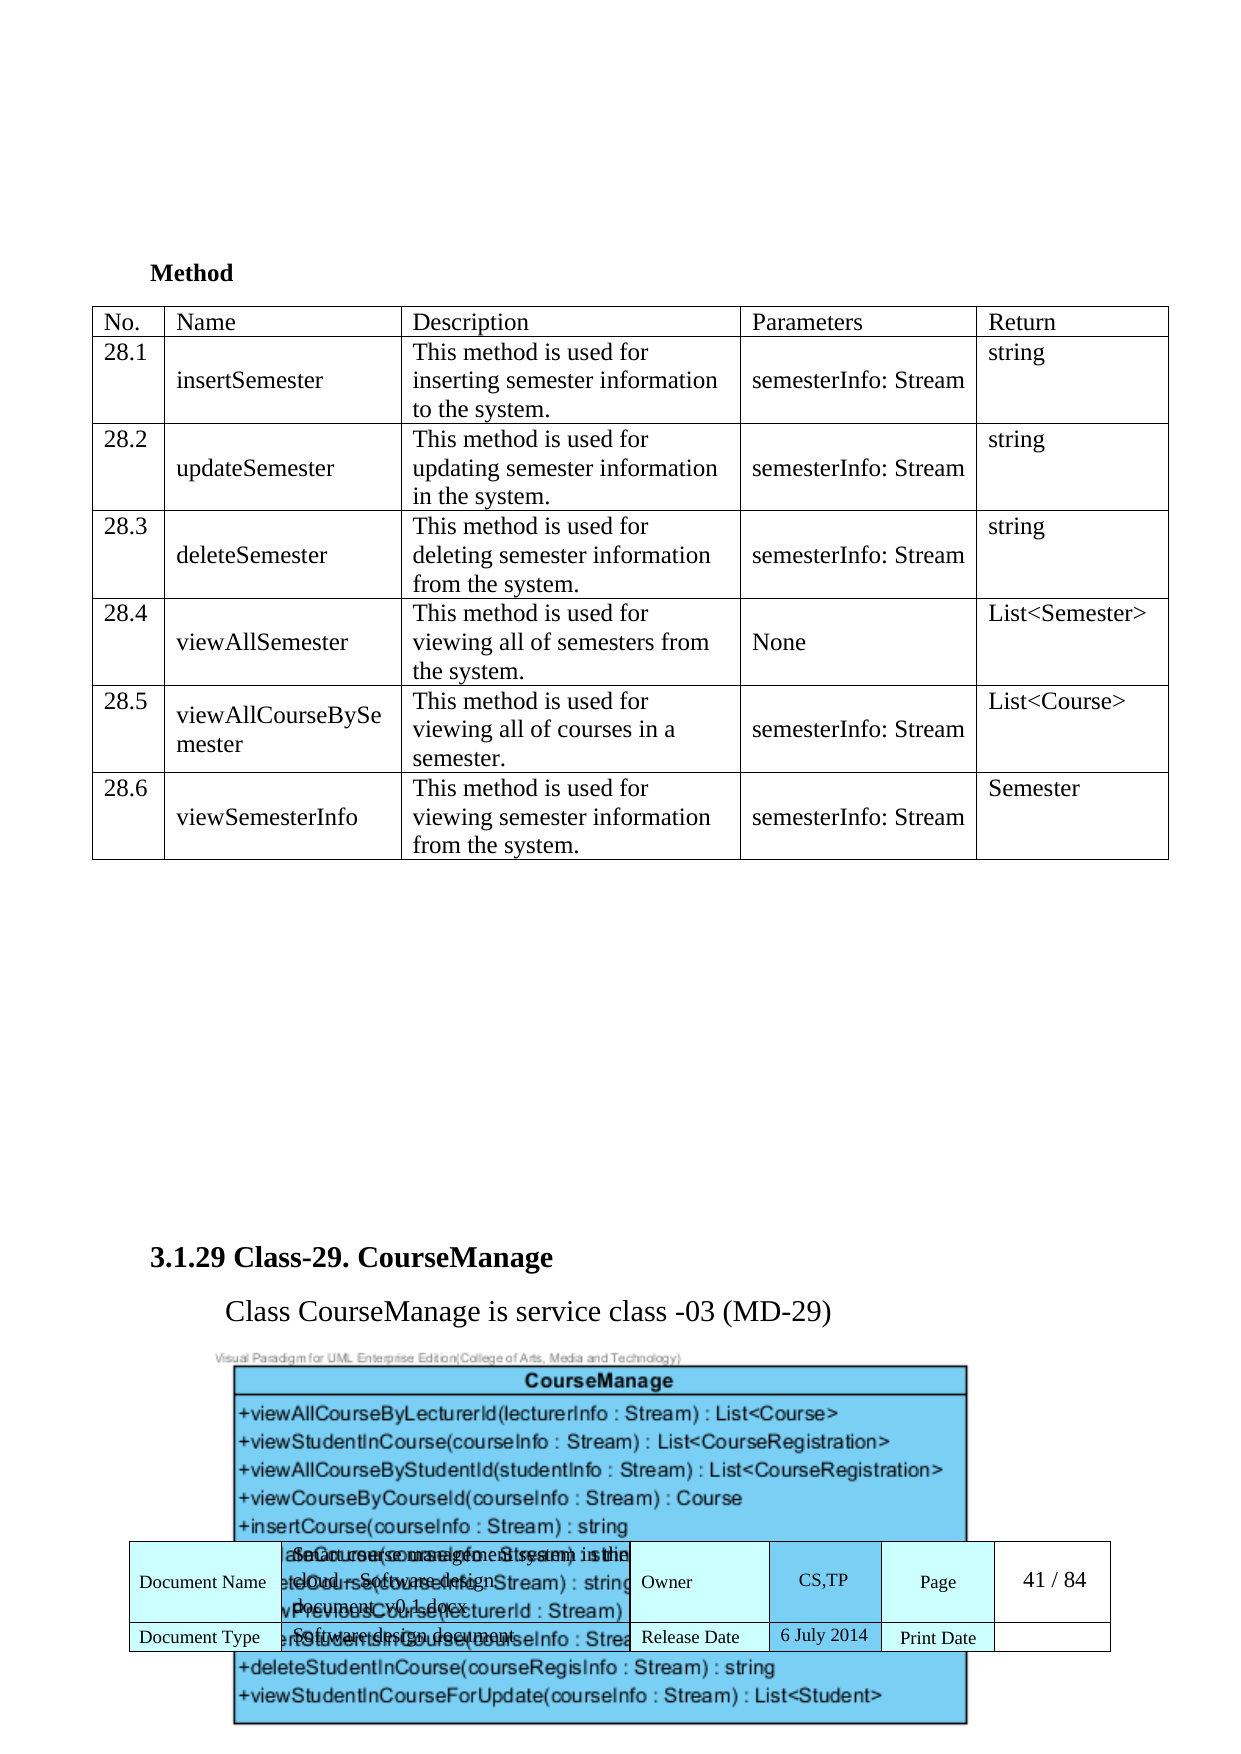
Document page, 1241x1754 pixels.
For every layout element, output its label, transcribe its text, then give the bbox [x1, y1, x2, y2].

table_cell This method is used for deleting semester information from the system. [402, 511, 740, 597]
table_cell 28.6 [93, 773, 164, 859]
table_header Name [165, 307, 401, 336]
table_header Description [402, 307, 740, 336]
table_cell string [977, 511, 1168, 597]
table_cell List<Course> [977, 686, 1168, 772]
table_header Parameters [741, 307, 976, 336]
table_header Return [977, 307, 1168, 336]
table_cell insertSemester [165, 337, 401, 423]
table_cell This method is used for viewing all of courses in a semester. [402, 686, 740, 772]
table_cell None [741, 599, 976, 685]
table_cell This method is used for viewing all of semesters from the system. [402, 599, 740, 685]
table_cell 28.1 [93, 337, 164, 423]
table_cell string [977, 337, 1168, 423]
table_cell viewAllCourseBySemester [165, 686, 401, 772]
table_cell semesterInfo: Stream [741, 337, 976, 423]
table_cell viewAllSemester [165, 599, 401, 685]
text Method [150, 258, 1090, 287]
table_header No. [93, 307, 164, 336]
table_cell semesterInfo: Stream [741, 686, 976, 772]
table_cell semesterInfo: Stream [741, 773, 976, 859]
table_cell This method is used for updating semester information in the system. [402, 424, 740, 510]
table_cell Semester [977, 773, 1168, 859]
table_cell deleteSemester [165, 511, 401, 597]
table_cell This method is used for viewing semester information from the system. [402, 773, 740, 859]
table_cell semesterInfo: Stream [741, 424, 976, 510]
table_cell 28.4 [93, 599, 164, 685]
table_cell semesterInfo: Stream [741, 511, 976, 597]
picture [215, 1348, 988, 1541]
table_cell This method is used for inserting semester information to the system. [402, 337, 740, 423]
table_cell List<Semester> [977, 599, 1168, 685]
picture [770, 1542, 881, 1622]
table_cell 28.3 [93, 511, 164, 597]
table_cell updateSemester [165, 424, 401, 510]
picture [282, 1542, 629, 1622]
table_cell 28.2 [93, 424, 164, 510]
text 3.1.29 Class-29. CourseManage [150, 1239, 1090, 1273]
text Class CourseManage is service class -03 (MD-29) [150, 1293, 1090, 1328]
table_cell 28.5 [93, 686, 164, 772]
table_cell viewSemesterInfo [165, 773, 401, 859]
picture [770, 1623, 881, 1651]
table_cell string [977, 424, 1168, 510]
picture [282, 1623, 629, 1651]
picture [215, 1652, 988, 1745]
